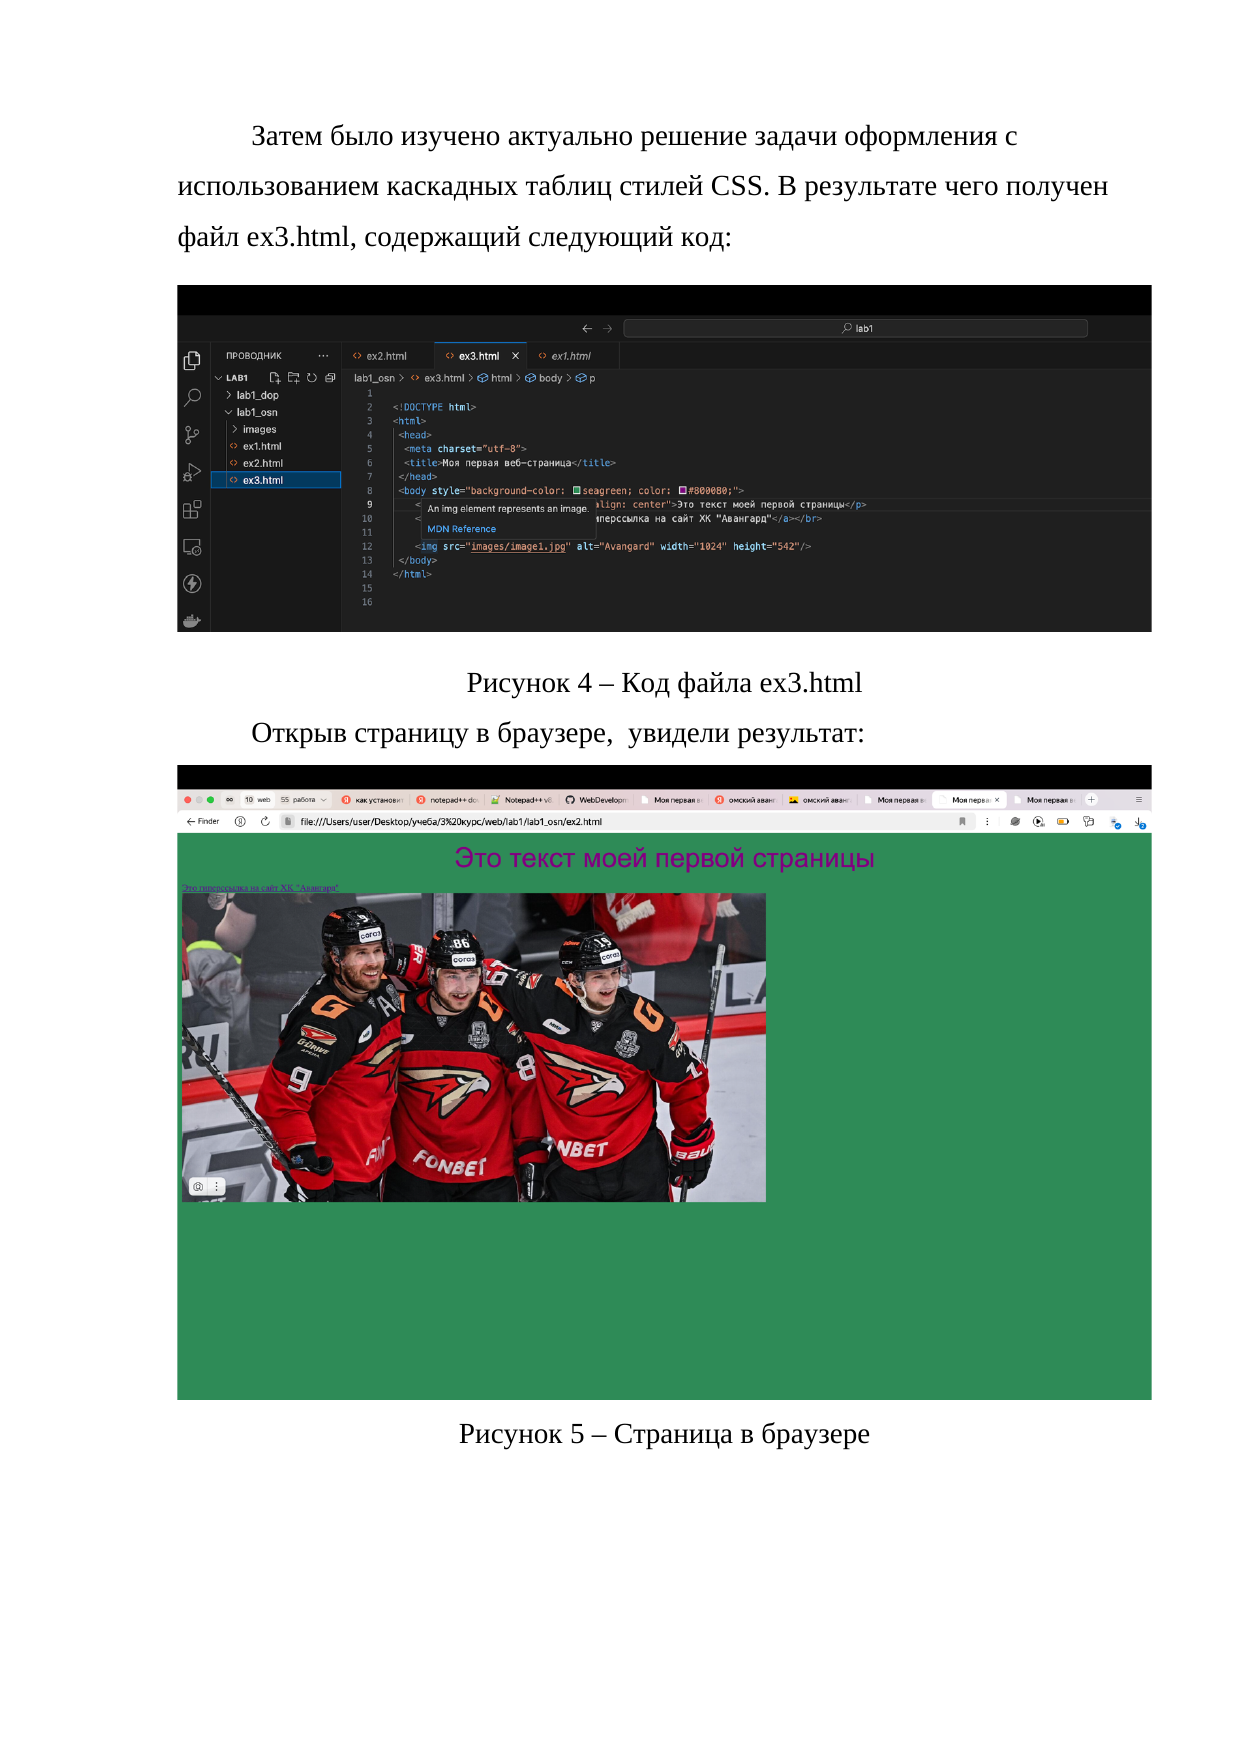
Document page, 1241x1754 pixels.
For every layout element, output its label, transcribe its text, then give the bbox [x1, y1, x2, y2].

picture [177, 765, 1152, 1400]
text Затем было изучено актуально решение задачи оформления с использованием каскадных таблиц стилей CSS. В результате чего получен файл ex3.html, содержащий следующий код: [177, 118, 1152, 252]
picture [177, 285, 1152, 632]
text Открыв страницу в браузере, увидели результат: [177, 715, 1152, 749]
text Рисунок 5 – Cтраница в браузере [177, 1416, 1152, 1449]
text Рисунок 4 – Код файла ex3.html [177, 665, 1152, 698]
